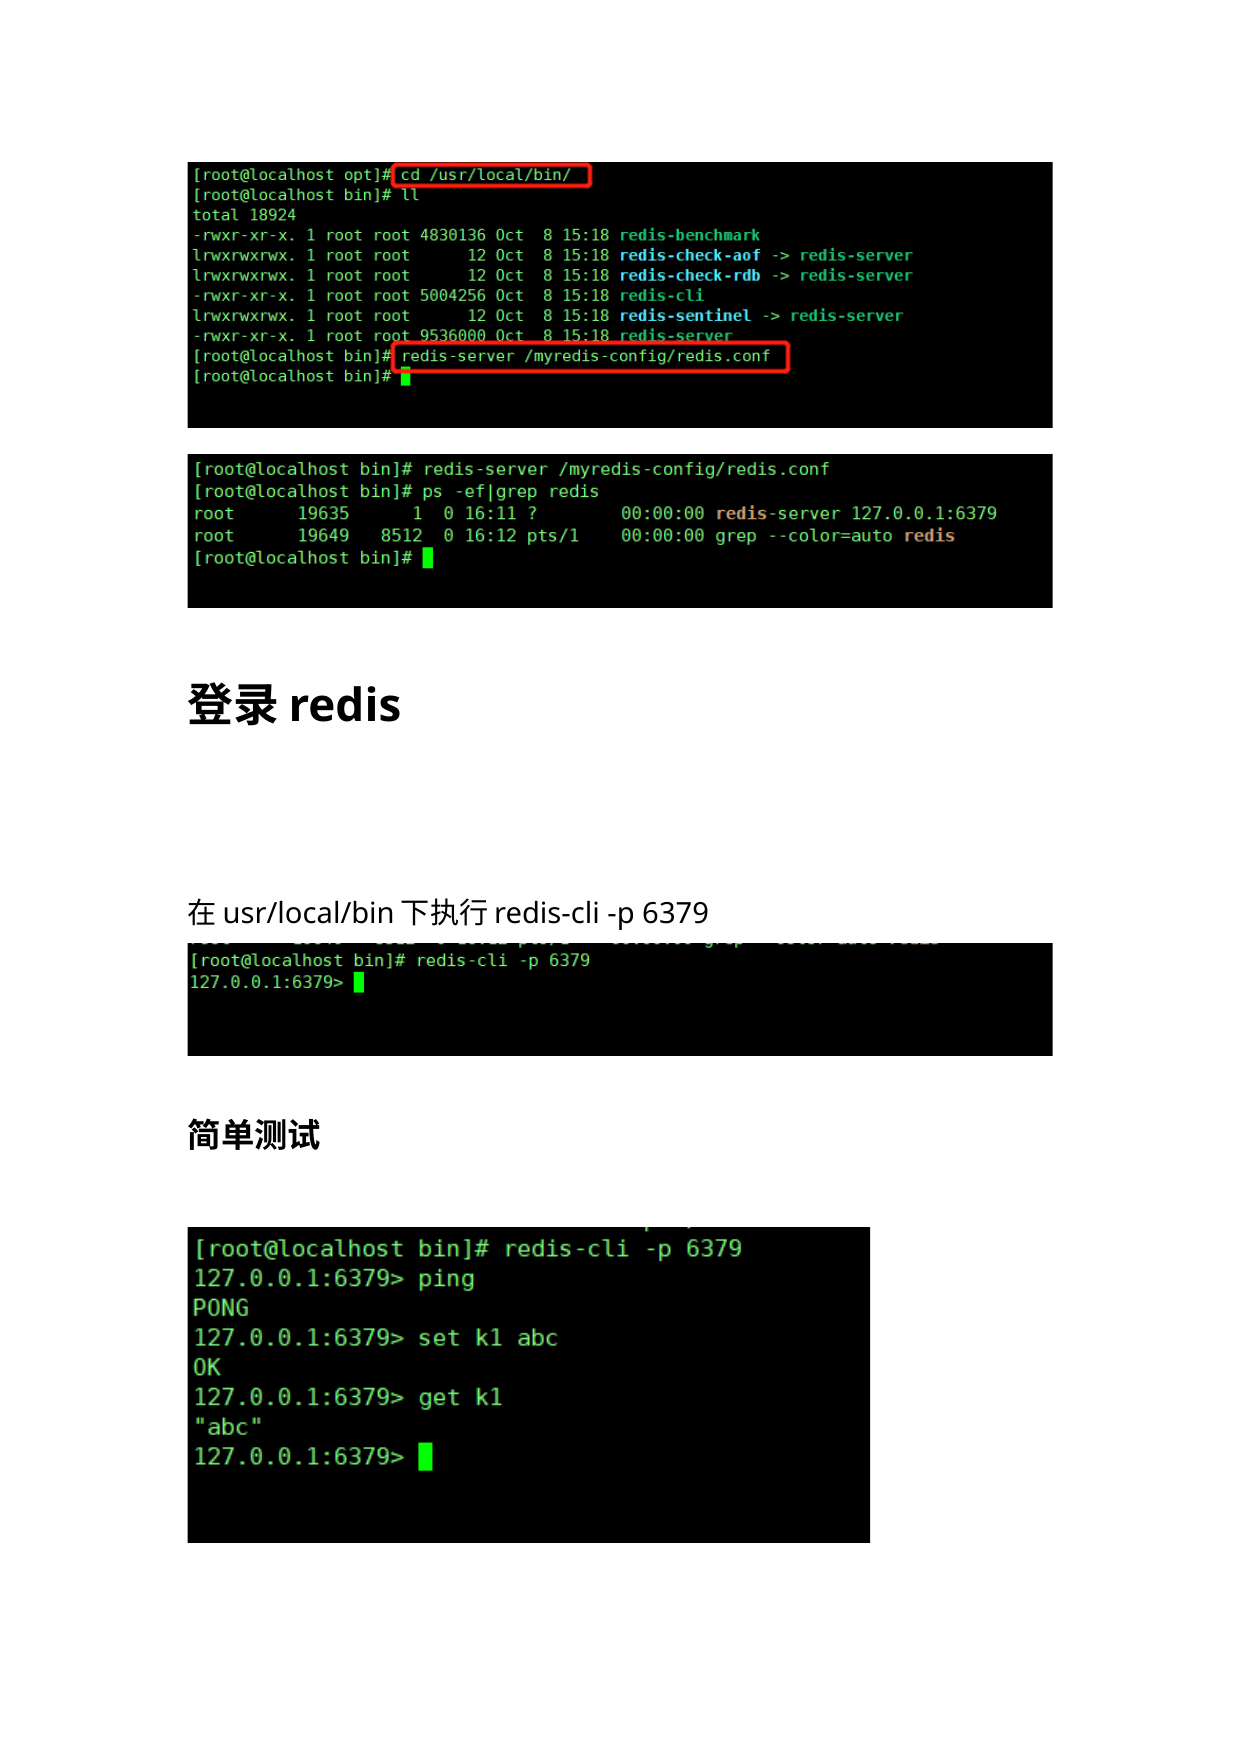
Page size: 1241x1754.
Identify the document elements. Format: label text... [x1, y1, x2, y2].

picture [187, 162, 1053, 428]
subtitle 简单测试 [187, 1100, 1053, 1165]
picture [187, 943, 1053, 1056]
text 在usr/local/bin下执行redis-cli -p 6379 [187, 878, 1053, 943]
picture [187, 454, 1053, 608]
picture [187, 1227, 871, 1543]
subtitle 登录redis [187, 652, 1053, 750]
